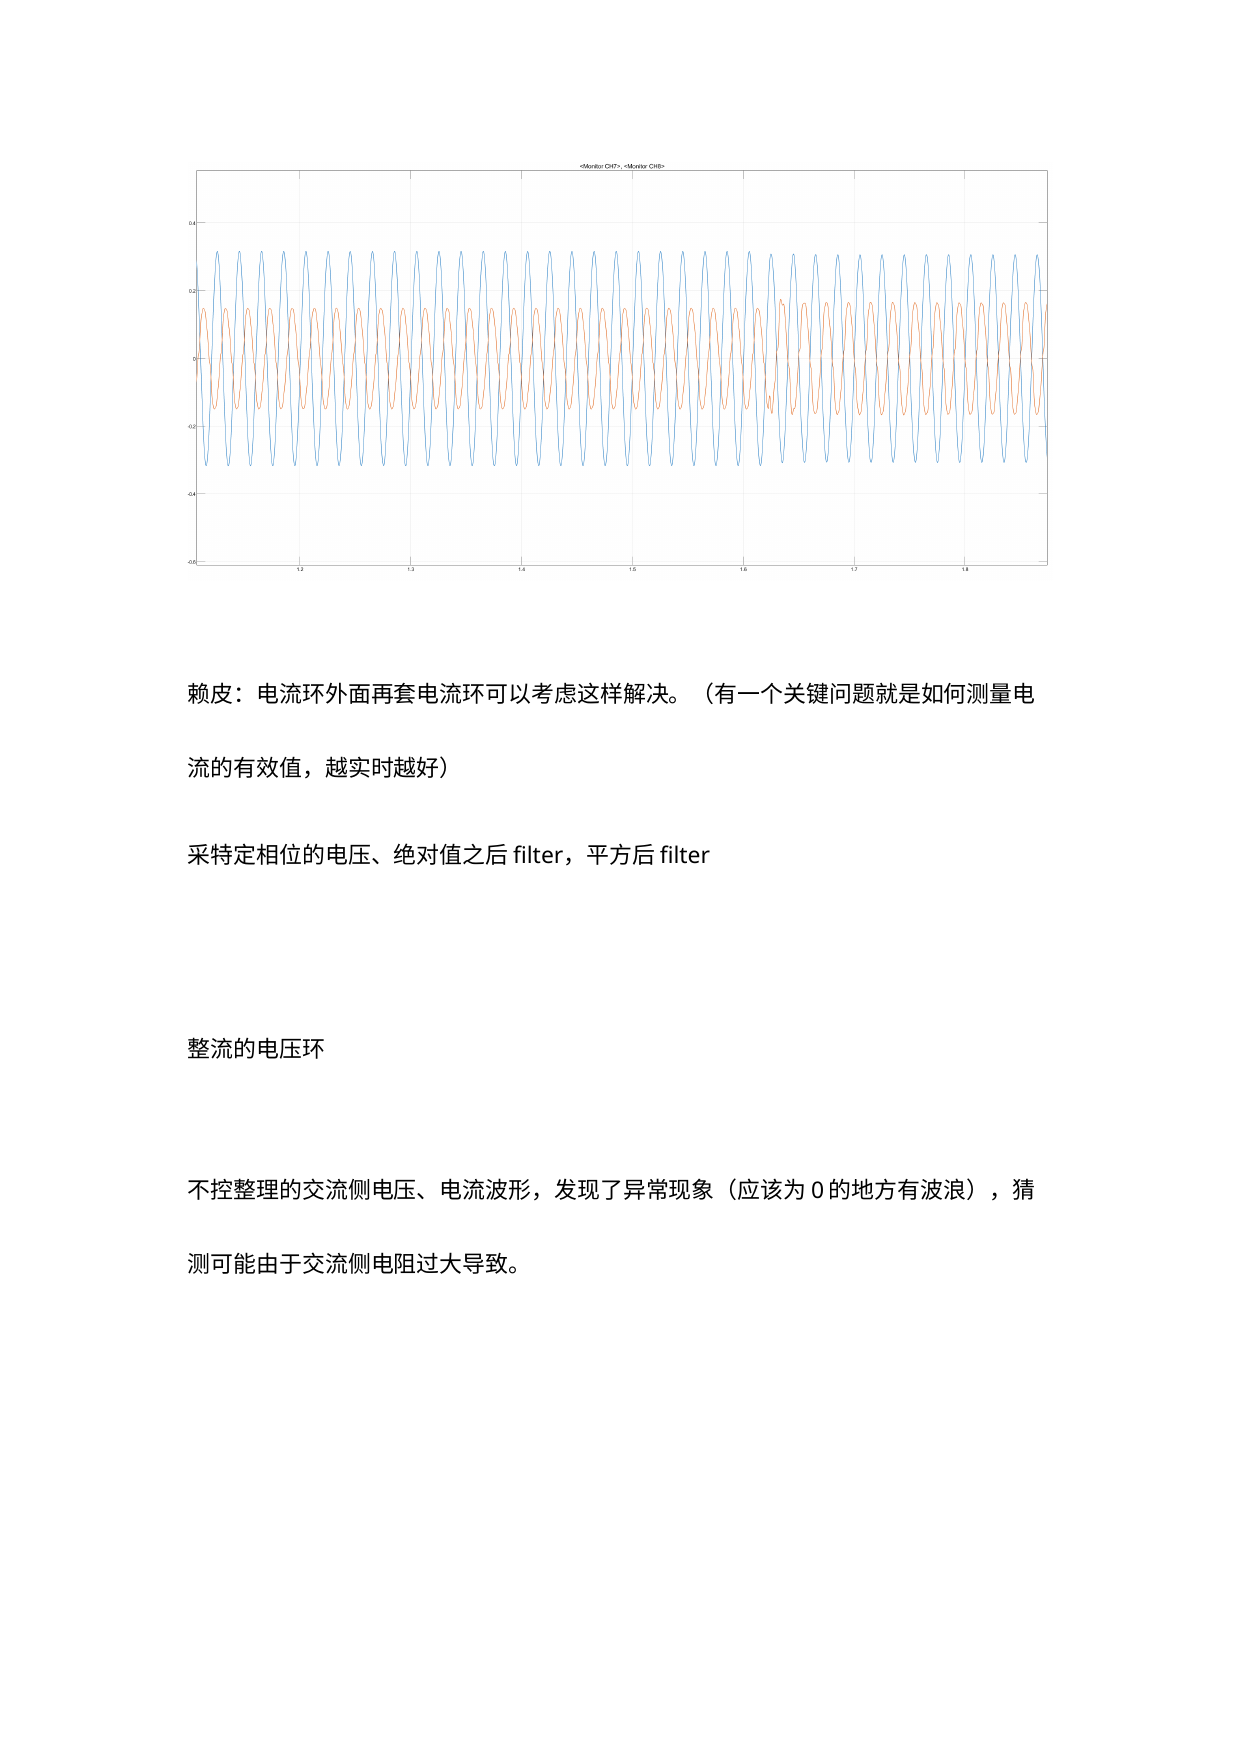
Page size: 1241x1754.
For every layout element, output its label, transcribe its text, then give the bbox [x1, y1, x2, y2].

text 不控整理的交流侧电压、电流波形，发现了异常现象（应该为0的地方有波浪），猜测可能由于交流侧电阻过大导致。 [187, 1156, 1053, 1295]
text 赖皮：电流环外面再套电流环可以考虑这样解决。（有一个关键问题就是如何测量电流的有效值，越实时越好） [187, 660, 1053, 799]
text 采特定相位的电压、绝对值之后filter，平方后filter [187, 821, 1053, 886]
picture [187, 162, 1053, 581]
text 整流的电压环 [187, 1015, 1053, 1080]
